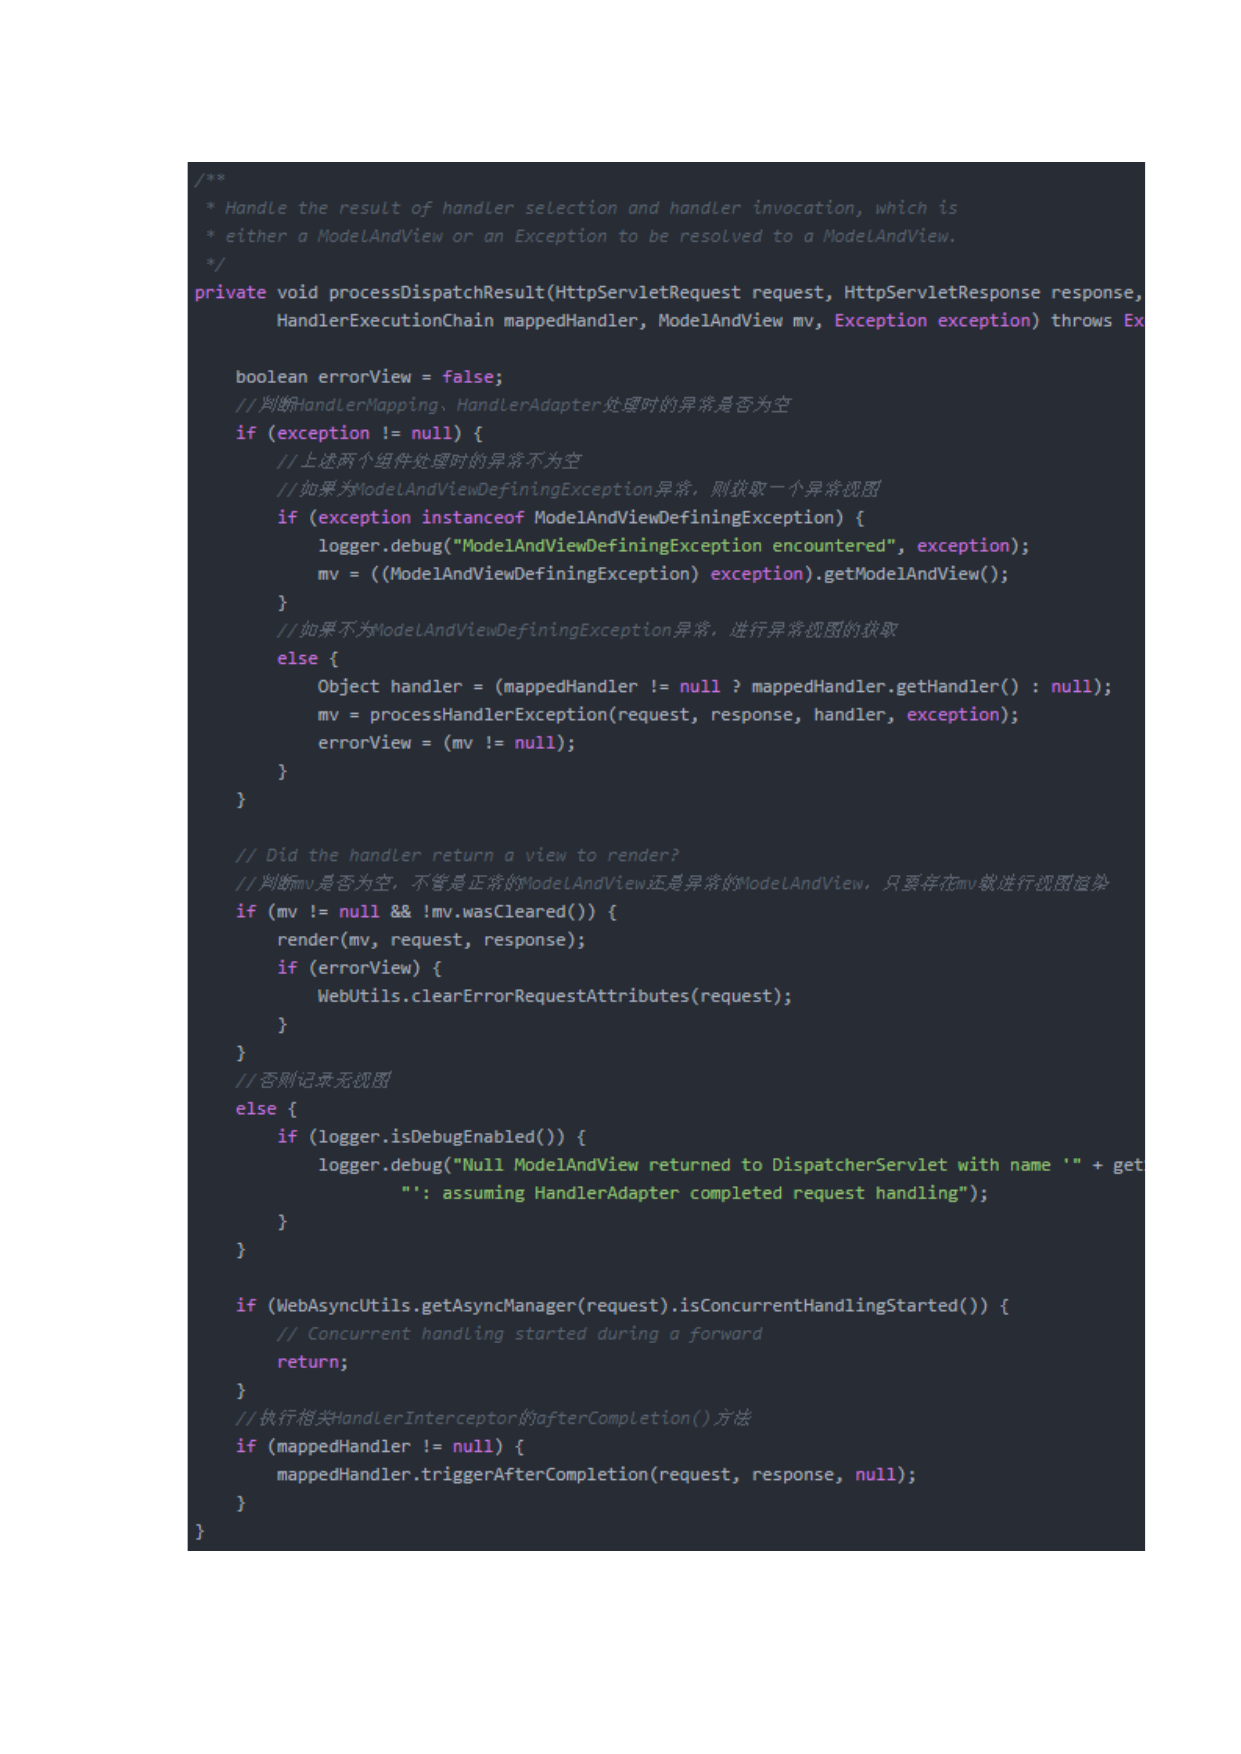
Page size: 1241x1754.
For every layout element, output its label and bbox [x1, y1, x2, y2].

picture [187, 162, 1146, 1551]
